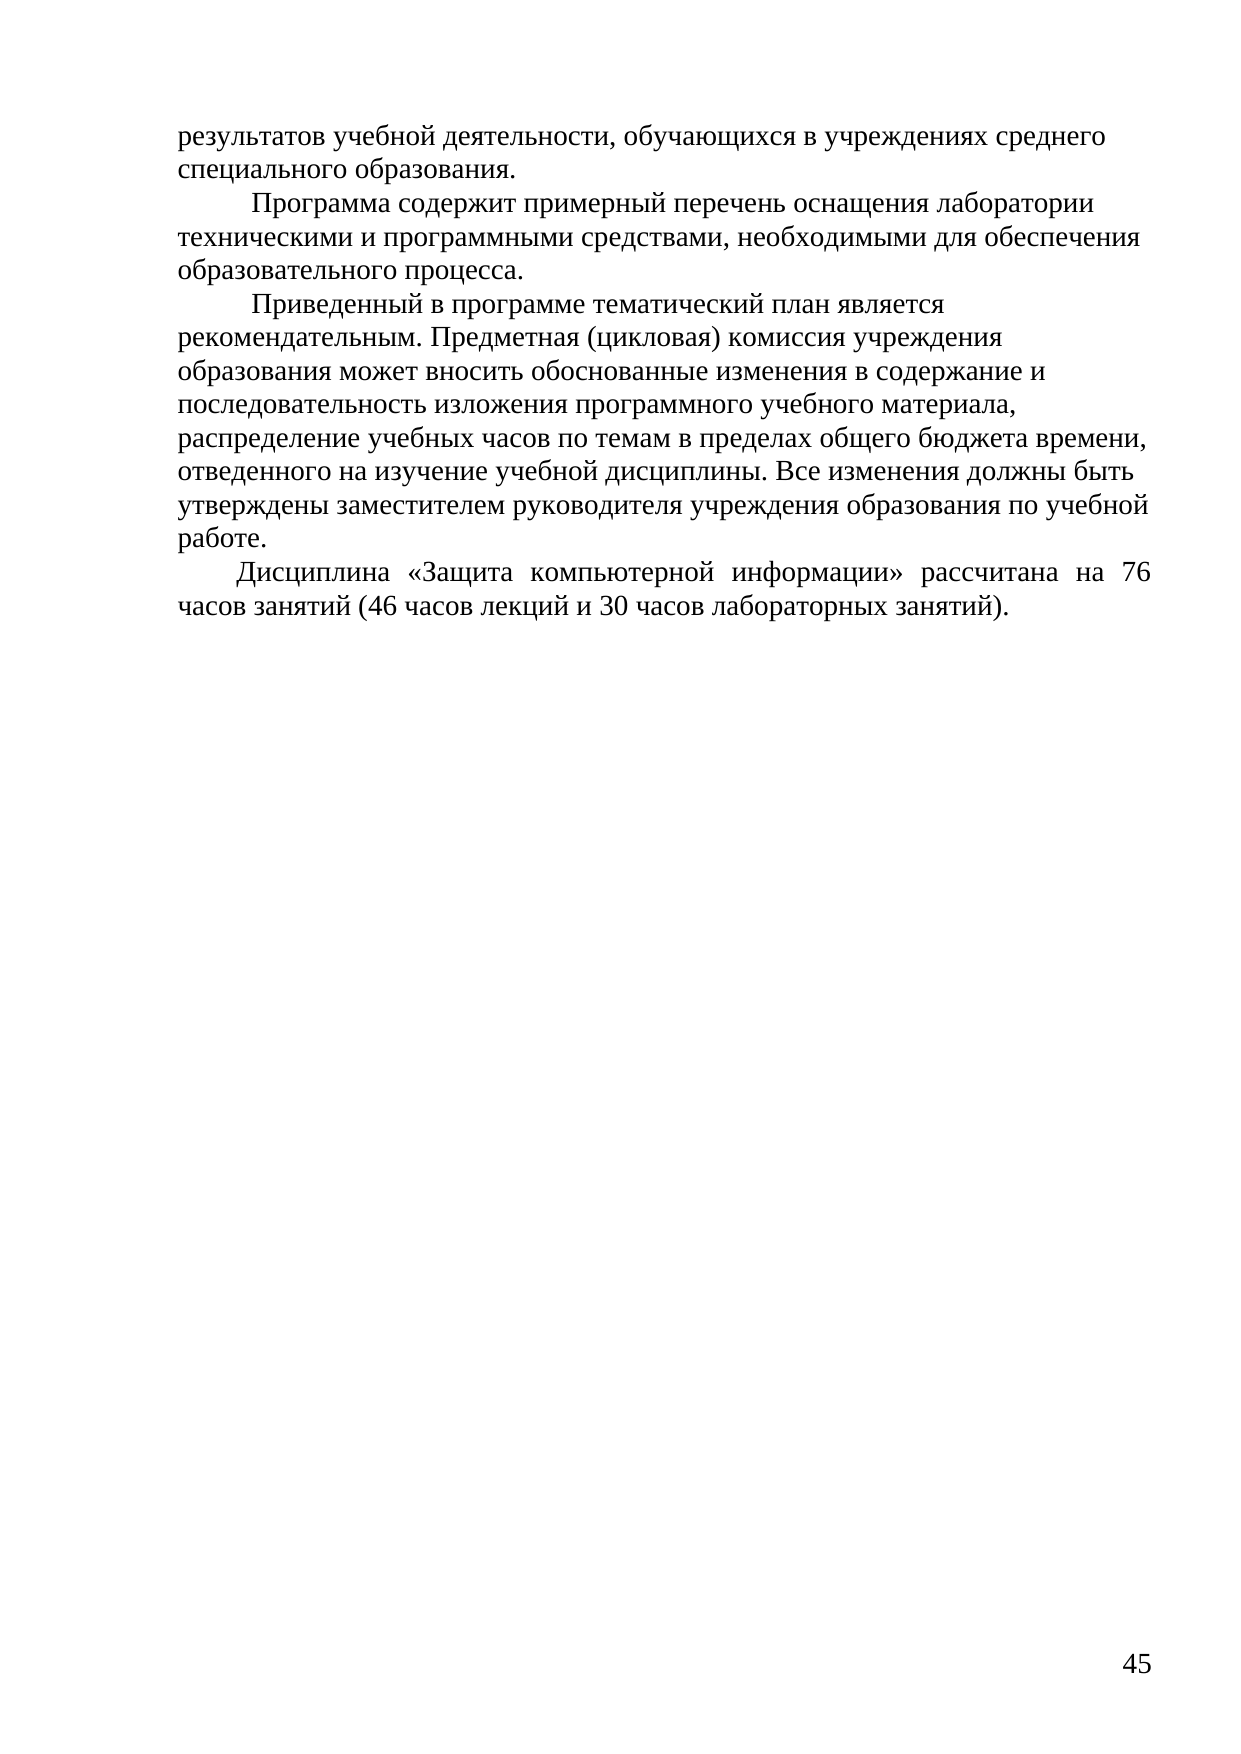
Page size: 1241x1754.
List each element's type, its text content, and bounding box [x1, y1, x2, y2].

text Программа содержит примерный перечень оснащения лаборатории техническими и программными средствами, необходимыми для обеспечения образовательного процесса. [177, 185, 1152, 286]
text Приведенный в программе тематический план является рекомендательным. Предметная (цикловая) комиссия учреждения образования может вносить обоснованные изменения в содержание и последовательность изложения программного учебного материала, распределение учебных часов по темам в пределах общего бюджета времени, отведенного на изучение учебной дисциплины. Все изменения должны быть утверждены заместителем руководителя учреждения образования по учебной работе. [177, 286, 1152, 554]
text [177, 118, 1152, 185]
text Дисциплина «Защита компьютерной информации» рассчитана на 76 часов занятий (46 часов лекций и 30 часов лабораторных занятий). [177, 554, 1152, 621]
